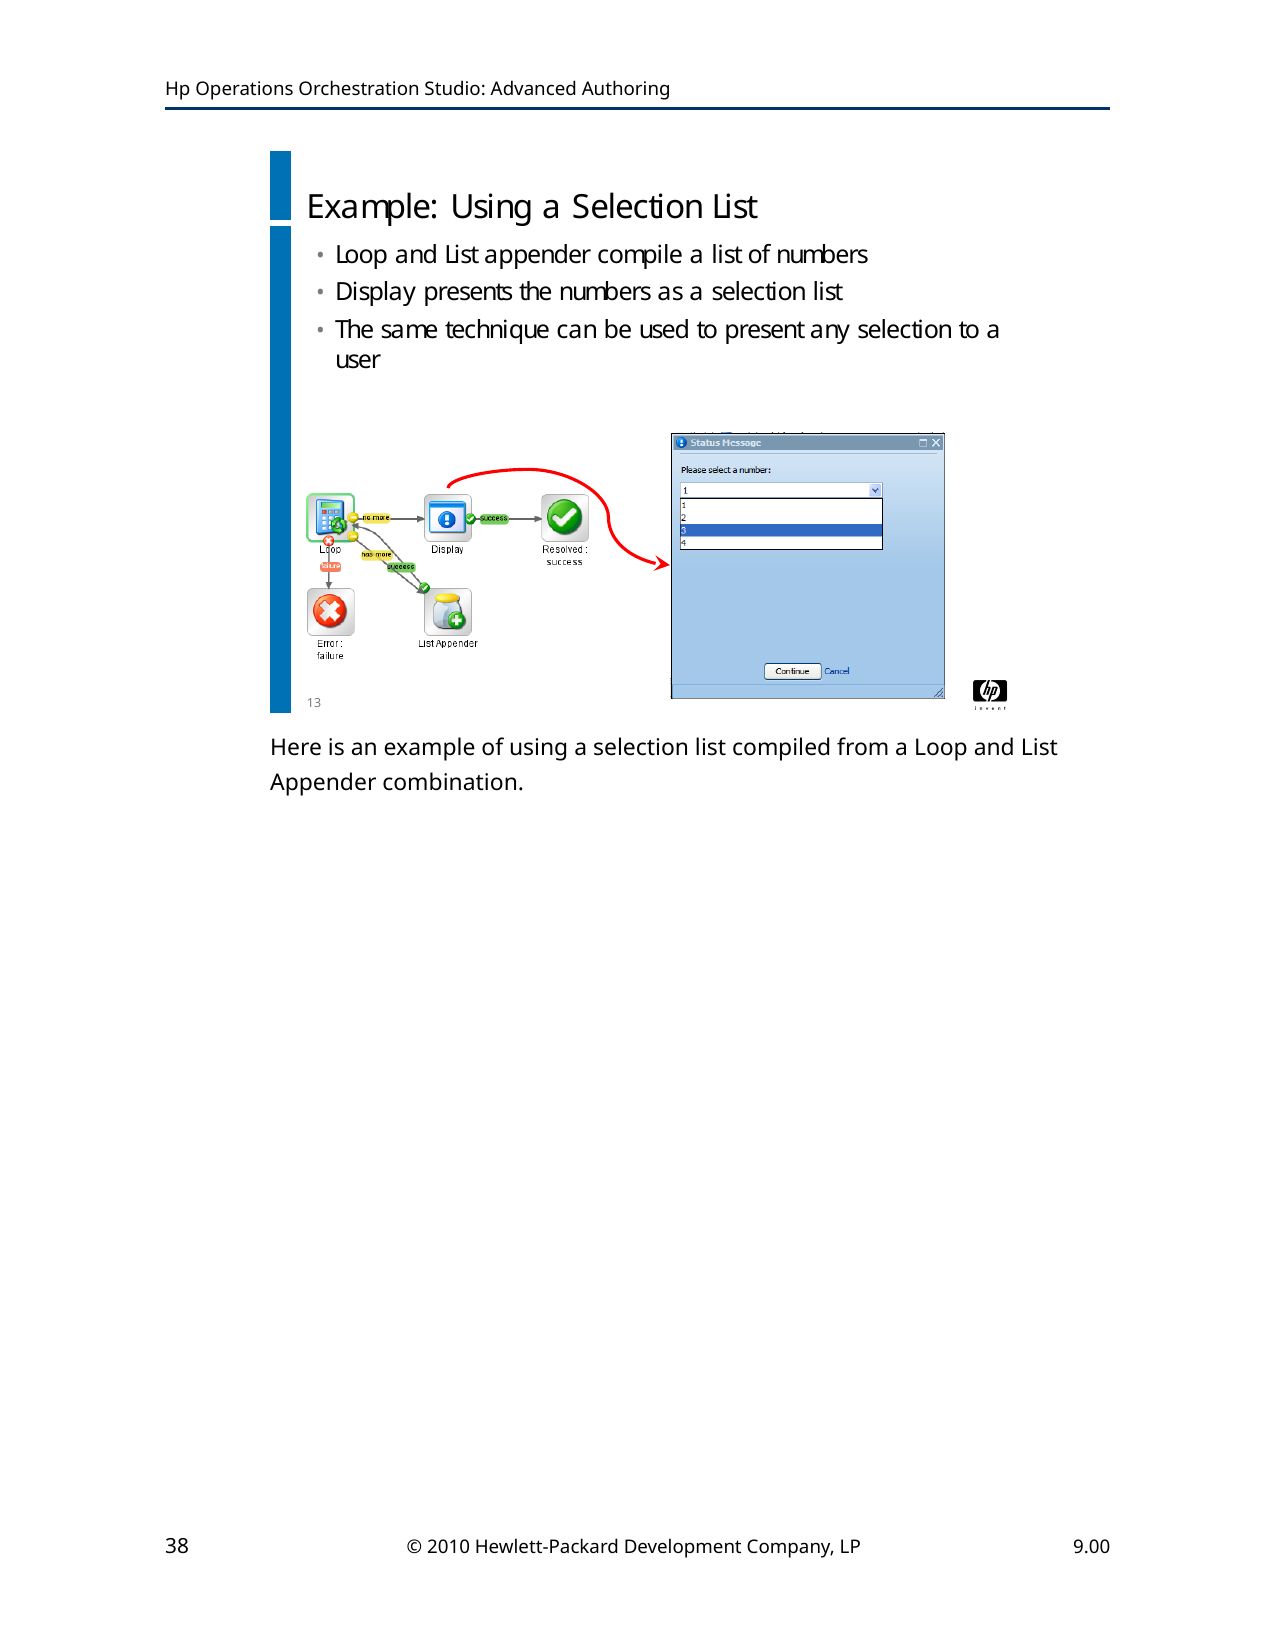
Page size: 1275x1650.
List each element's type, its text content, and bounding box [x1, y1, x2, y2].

text Here is an example of using a selection list compiled from a Loop and List Appender combination. [270, 730, 1110, 798]
